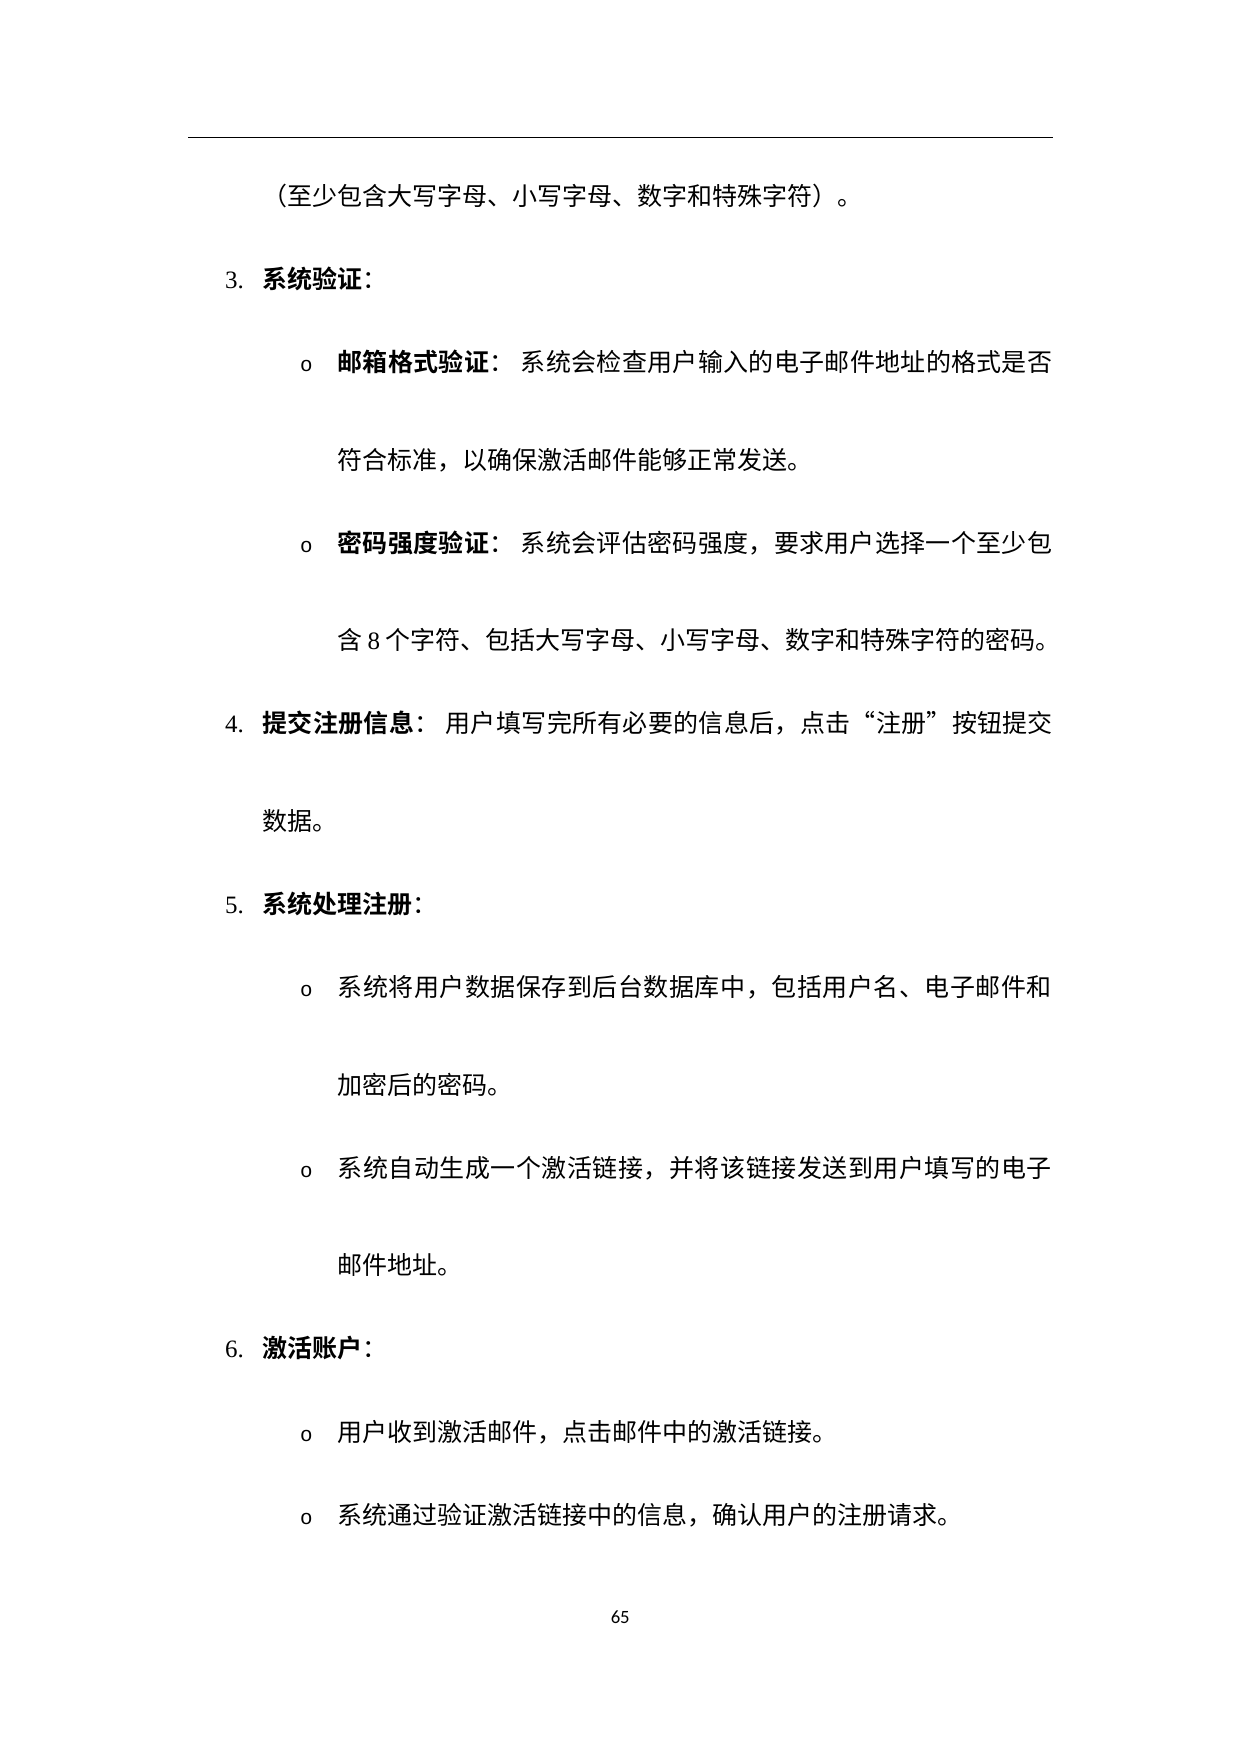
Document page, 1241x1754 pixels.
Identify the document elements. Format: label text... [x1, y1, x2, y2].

list 激活账户： [225, 1314, 1053, 1379]
list 用户收到激活邮件，点击邮件中的激活链接。 [300, 1398, 1053, 1463]
list 密码强度验证： 系统会评估密码强度，要求用户选择一个至少包含8个字符、包括大写字母、小写字母、数字和特殊字符的密码。 [300, 509, 1053, 671]
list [225, 162, 1053, 227]
list 系统自动生成一个激活链接，并将该链接发送到用户填写的电子邮件地址。 [300, 1134, 1053, 1296]
list 提交注册信息： 用户填写完所有必要的信息后，点击“注册”按钮提交数据。 [225, 689, 1053, 852]
list 系统将用户数据保存到后台数据库中，包括用户名、电子邮件和加密后的密码。 [300, 953, 1053, 1116]
list 系统验证： [225, 245, 1053, 310]
list 系统处理注册： [225, 870, 1053, 935]
list 邮箱格式验证： 系统会检查用户输入的电子邮件地址的格式是否符合标准，以确保激活邮件能够正常发送。 [300, 328, 1053, 491]
list 系统通过验证激活链接中的信息，确认用户的注册请求。 [300, 1481, 1053, 1546]
